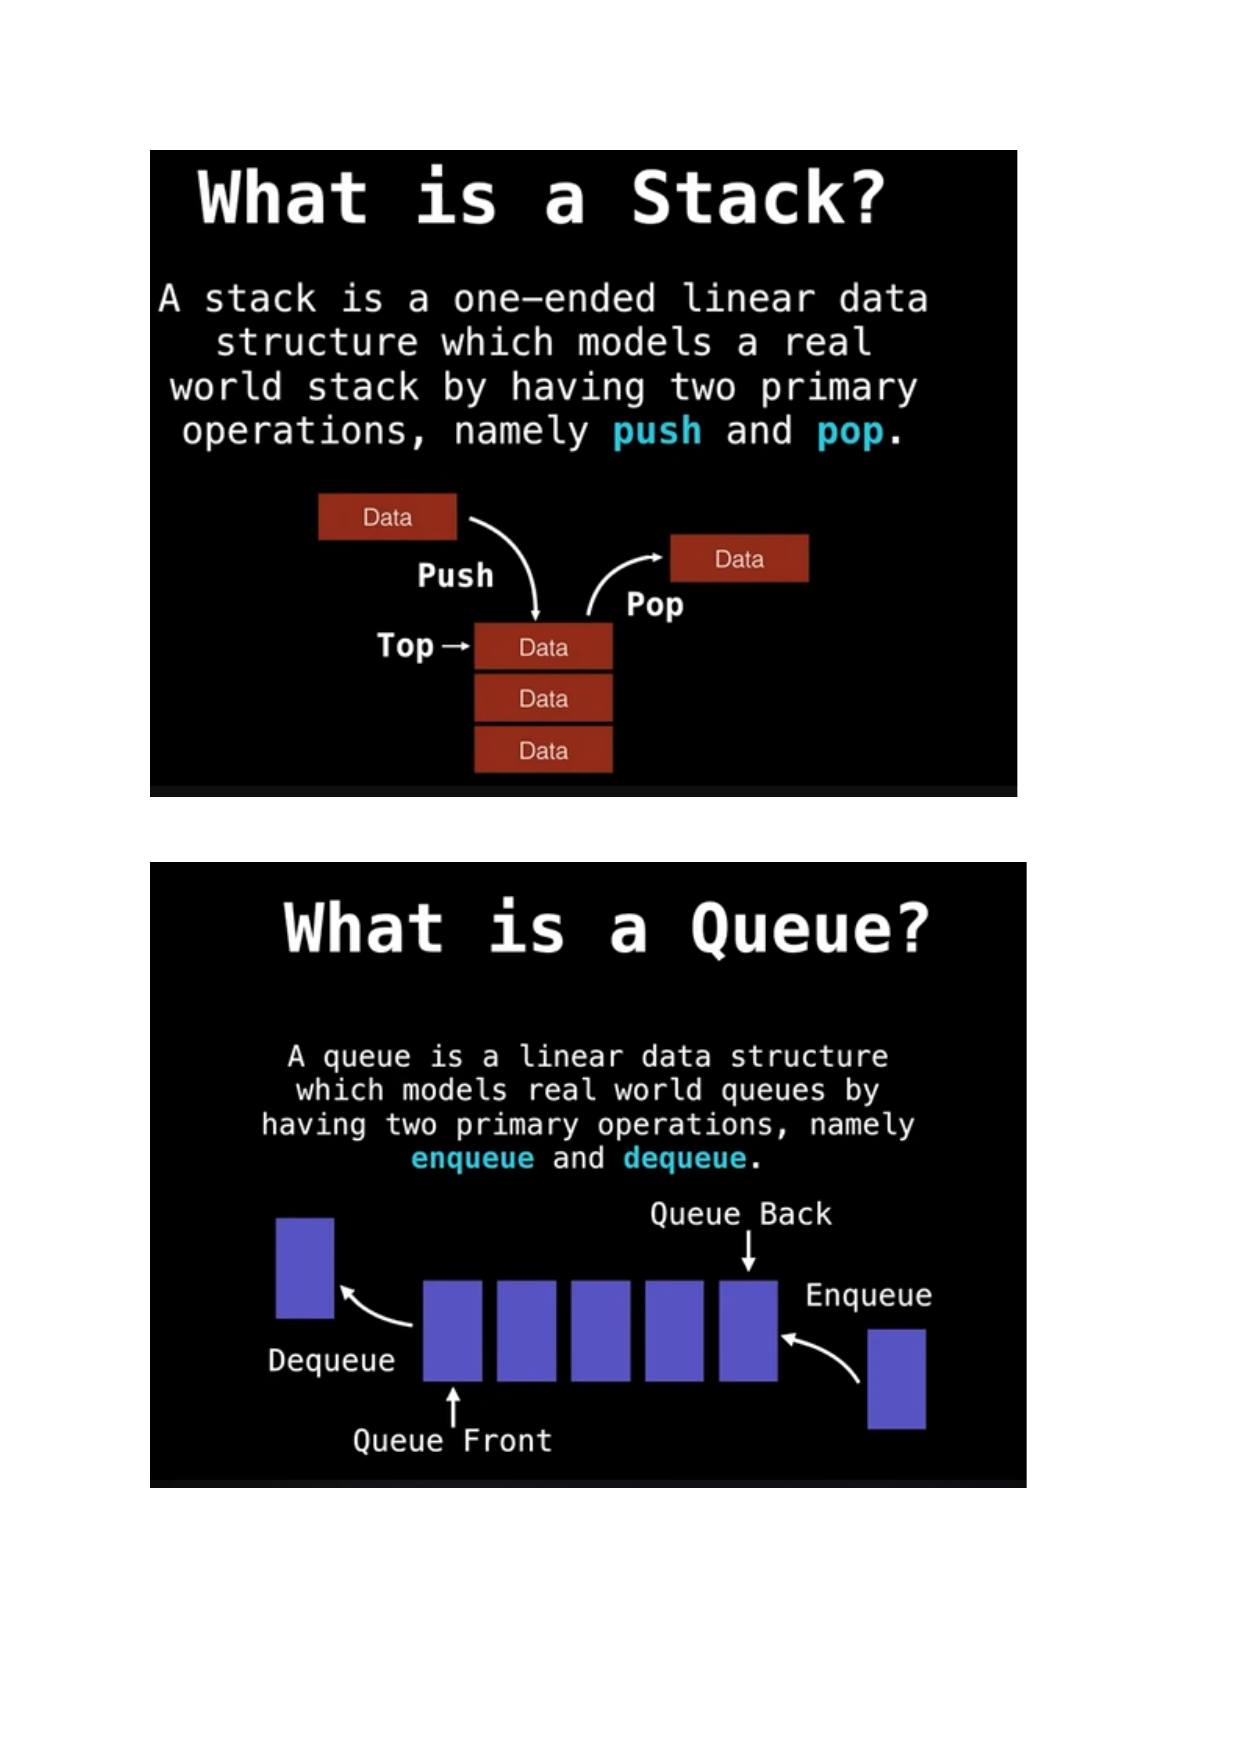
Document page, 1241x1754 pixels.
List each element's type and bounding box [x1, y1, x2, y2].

picture [150, 150, 1018, 797]
picture [150, 862, 1027, 1488]
